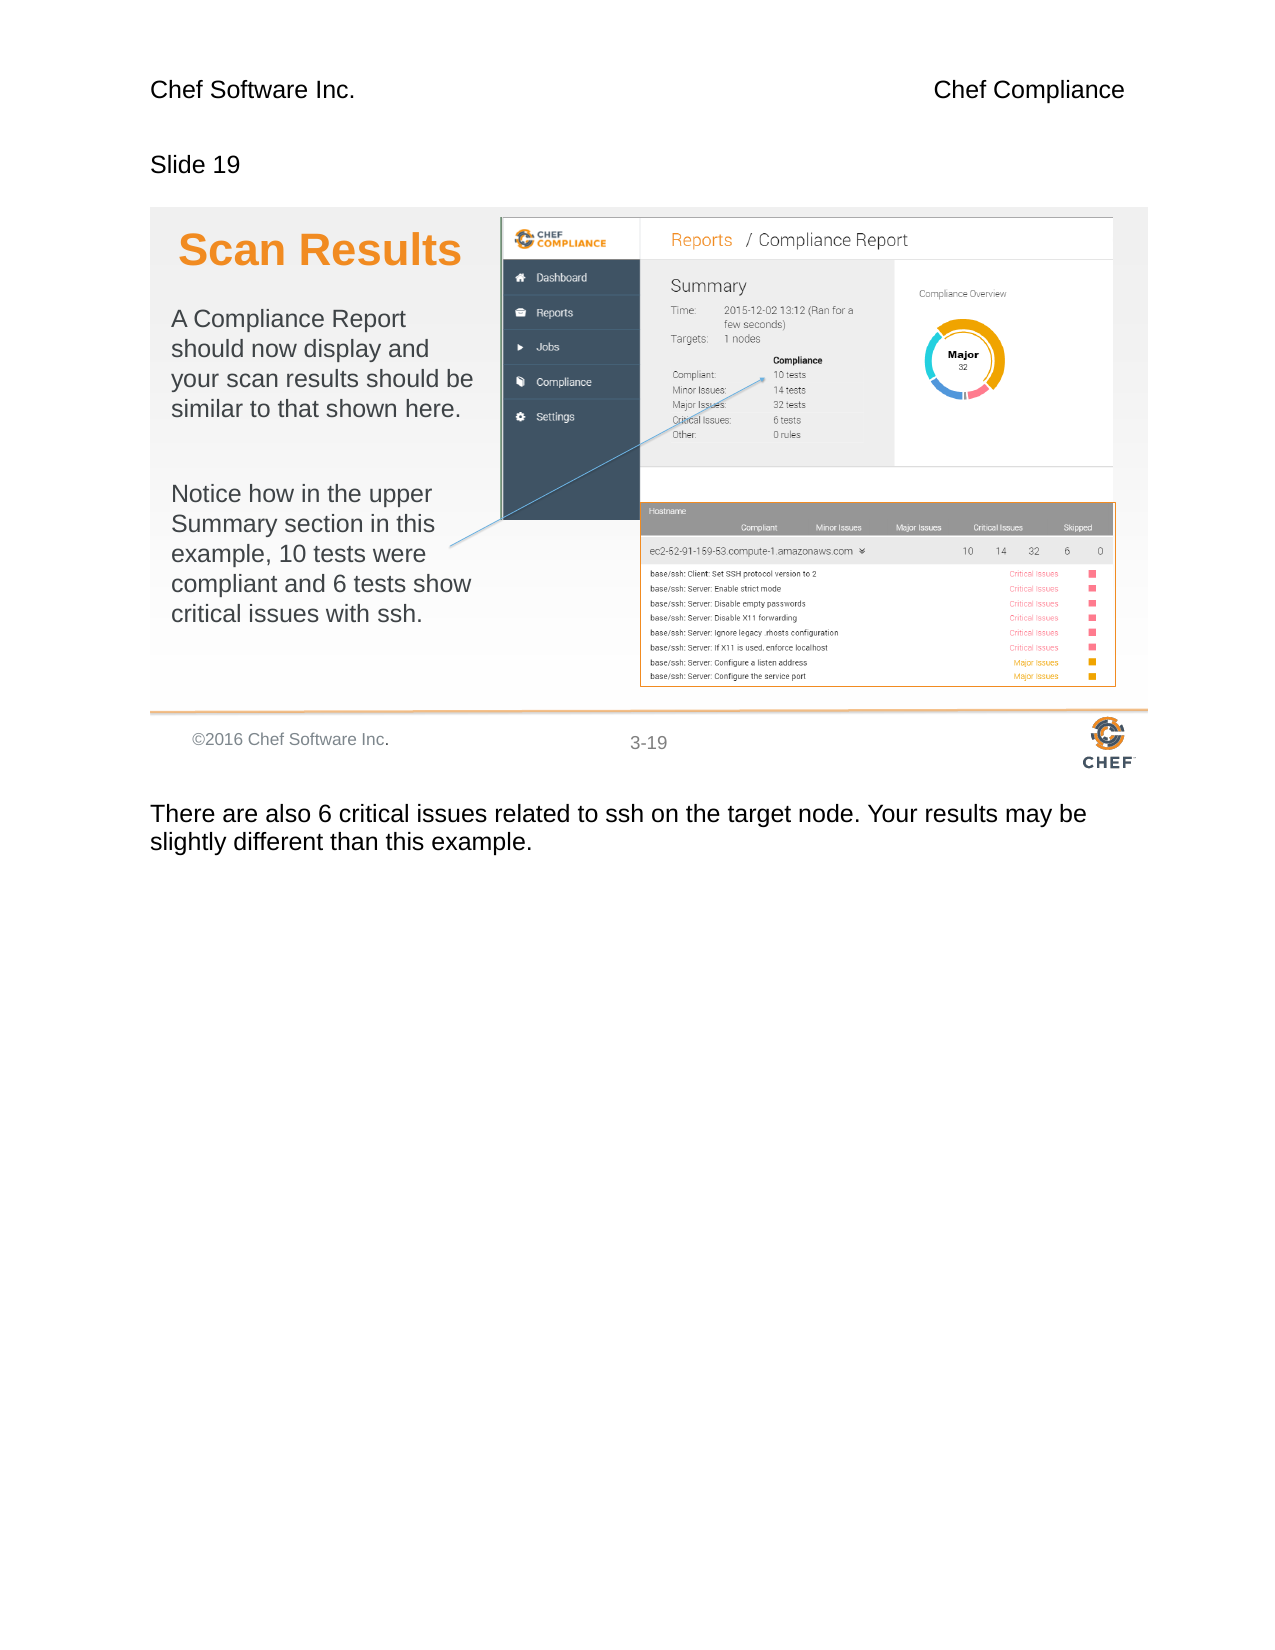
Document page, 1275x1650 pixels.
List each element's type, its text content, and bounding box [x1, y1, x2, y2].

text There are also 6 critical issues related to ssh on the target node. Your results may be slightly different than this example. [150, 798, 1125, 856]
text Slide 19 [150, 150, 1125, 179]
